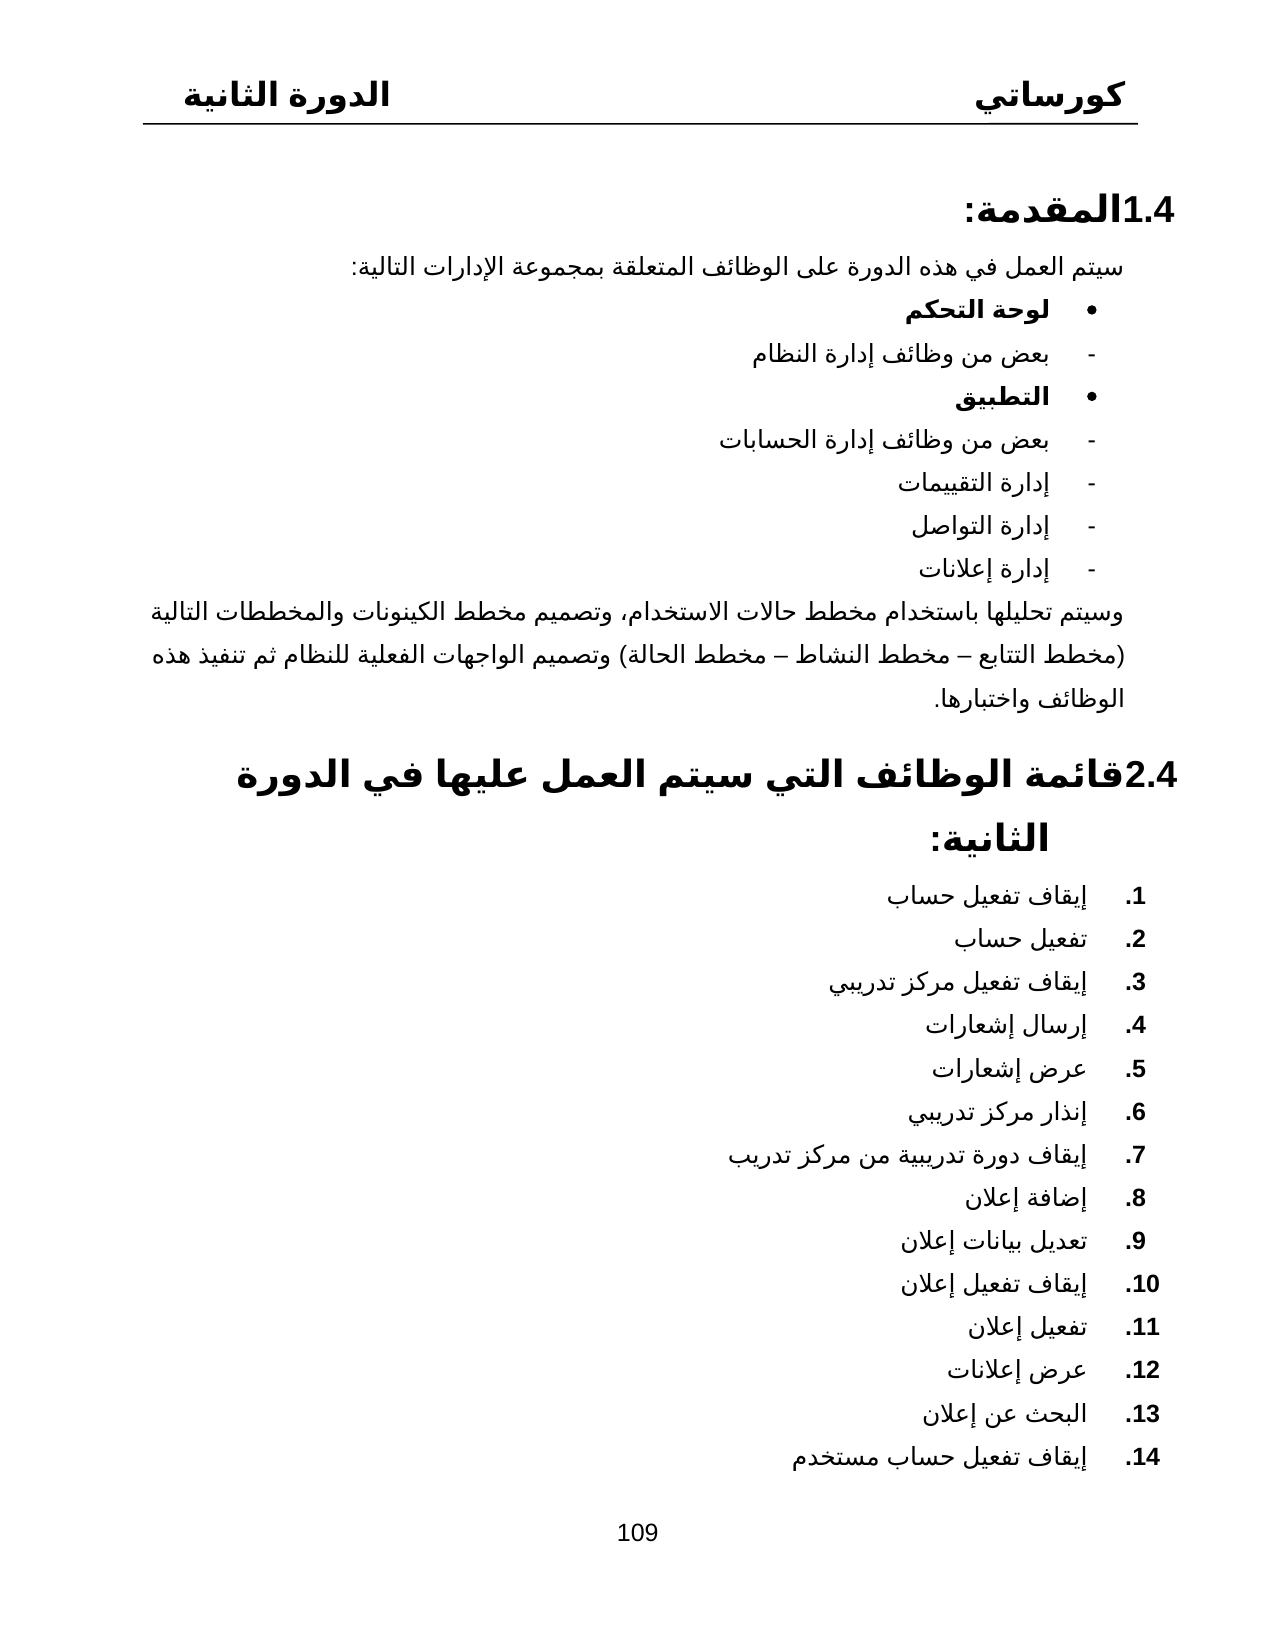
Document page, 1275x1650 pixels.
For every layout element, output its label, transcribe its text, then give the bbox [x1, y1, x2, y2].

subtitle المقدمة: [150, 187, 1122, 231]
list إدارة التقييمات [150, 468, 1087, 497]
list إيقاف تفعيل إعلان [150, 1269, 1125, 1298]
list إضافة إعلان [150, 1183, 1125, 1212]
text سيتم العمل في هذه الدورة على الوظائف المتعلقة بمجموعة الإدارات التالية: [150, 252, 1125, 281]
list إنذار مركز تدريبي [150, 1097, 1125, 1126]
list عرض إعلانات [150, 1356, 1125, 1384]
list إيقاف دورة تدريبية من مركز تدريب [150, 1140, 1125, 1169]
list تعديل بيانات إعلان [150, 1226, 1125, 1255]
text وسيتم تحليلها باستخدام مخطط حالات الاستخدام، وتصميم مخطط الكينونات والمخططات التالية (مخطط التتابع – مخطط النشاط – مخطط الحالة) وتصميم الواجهات الفعلية للنظام ثم تنفيذ هذه الوظائف واختبارها. [150, 597, 1125, 712]
list إيقاف تفعيل مركز تدريبي [150, 967, 1125, 996]
list إيقاف تفعيل حساب مستخدم [150, 1442, 1125, 1471]
subtitle قائمة الوظائف التي سيتم العمل عليها في الدورة الثانية: [150, 752, 1125, 859]
list تفعيل حساب [150, 924, 1125, 953]
list إدارة التواصل [150, 511, 1087, 540]
list عرض إشعارات [150, 1054, 1125, 1082]
list إيقاف تفعيل حساب [150, 881, 1125, 910]
list تفعيل إعلان [150, 1312, 1125, 1341]
list إدارة إعلانات [150, 554, 1087, 583]
list إرسال إشعارات [150, 1011, 1125, 1039]
list بعض من وظائف إدارة الحسابات [150, 425, 1087, 454]
list بعض من وظائف إدارة النظام [150, 338, 1087, 367]
list التطبيق [150, 382, 1087, 411]
list لوحة التحكم [150, 295, 1087, 324]
list البحث عن إعلان [150, 1399, 1125, 1427]
